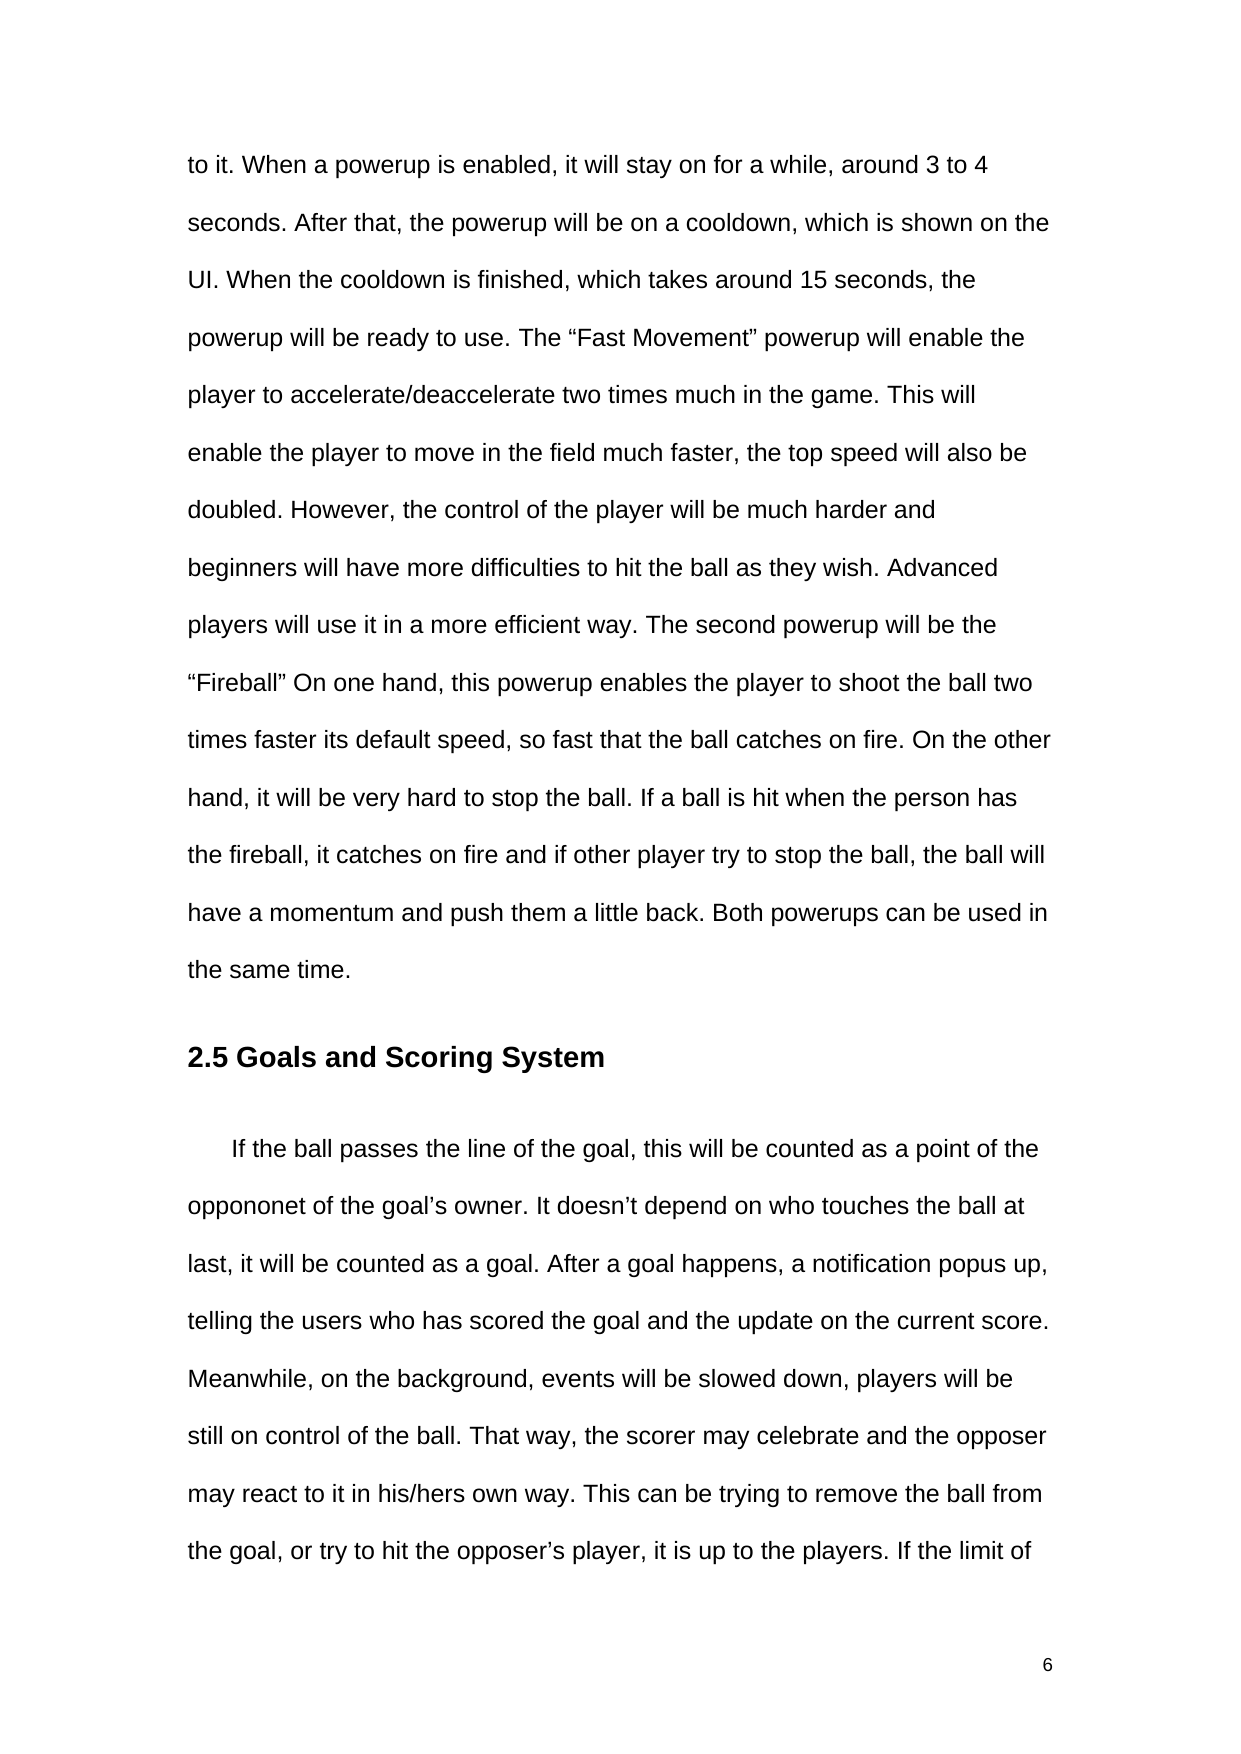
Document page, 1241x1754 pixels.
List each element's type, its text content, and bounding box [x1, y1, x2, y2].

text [187, 1134, 1053, 1565]
subtitle 2.5 Goals and Scoring System [187, 1039, 1053, 1073]
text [187, 150, 1053, 984]
